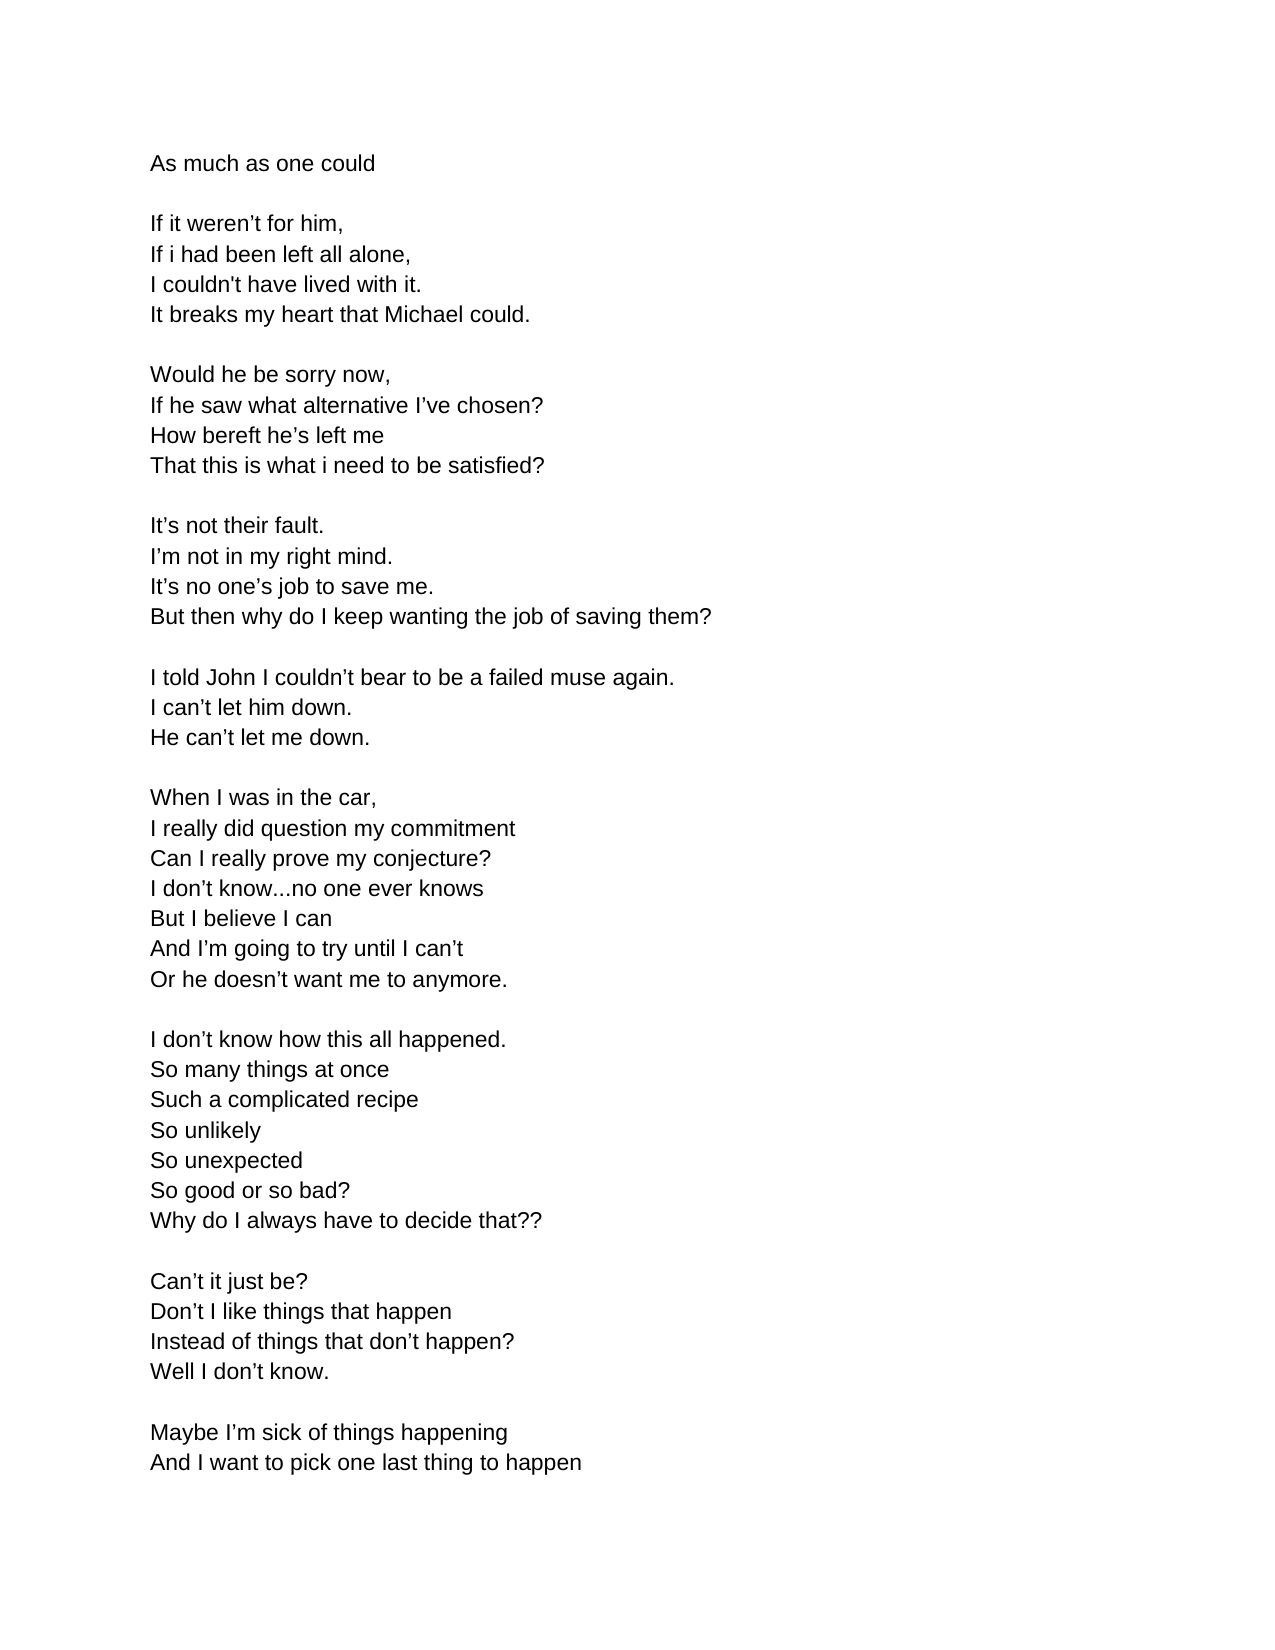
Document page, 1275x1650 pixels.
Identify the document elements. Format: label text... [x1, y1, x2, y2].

text And I’m going to try until I can’t [150, 935, 1125, 962]
text When I was in the car, [150, 784, 1125, 811]
text I can’t let him down. [150, 694, 1125, 720]
text I really did question my commitment [150, 814, 1125, 841]
text I told John I couldn’t bear to be a failed muse again. [150, 663, 1125, 690]
text Would he be sorry now, [150, 331, 1125, 388]
text Or he doesn’t want me to anymore. [150, 966, 1125, 992]
text I’m not in my right mind. [150, 543, 1125, 569]
text He can’t let me down. [150, 724, 1125, 750]
text If he saw what alternative I’ve chosen? [150, 392, 1125, 418]
text So unexpected [150, 1147, 1125, 1173]
text As much as one could [150, 150, 1125, 176]
text And I want to pick one last thing to happen [150, 1449, 1125, 1475]
text So good or so bad? [150, 1177, 1125, 1203]
text It’s no one’s job to save me. [150, 573, 1125, 599]
text If it weren’t for him, [150, 210, 1125, 237]
text Maybe I’m sick of things happening [150, 1419, 1125, 1445]
text Can’t it just be? [150, 1237, 1125, 1294]
text So unlikely [150, 1117, 1125, 1143]
text Don’t I like things that happen [150, 1298, 1125, 1324]
text Why do I always have to decide that?? [150, 1207, 1125, 1234]
text I couldn't have lived with it. [150, 271, 1125, 297]
text So many things at once [150, 1056, 1125, 1083]
text It’s not their fault. [150, 512, 1125, 539]
text But I believe I can [150, 905, 1125, 932]
text If i had been left all alone, [150, 241, 1125, 267]
text How bereft he’s left me [150, 422, 1125, 448]
text But then why do I keep wanting the job of saving them? [150, 603, 1125, 629]
text Such a complicated recipe [150, 1086, 1125, 1113]
text Can I really prove my conjecture? [150, 845, 1125, 871]
text Instead of things that don’t happen? [150, 1328, 1125, 1354]
text Well I don’t know. [150, 1358, 1125, 1385]
text I don’t know how this all happened. [150, 1026, 1125, 1052]
text It breaks my heart that Michael could. [150, 301, 1125, 327]
text That this is what i need to be satisfied? [150, 452, 1125, 478]
text I don’t know...no one ever knows [150, 875, 1125, 901]
